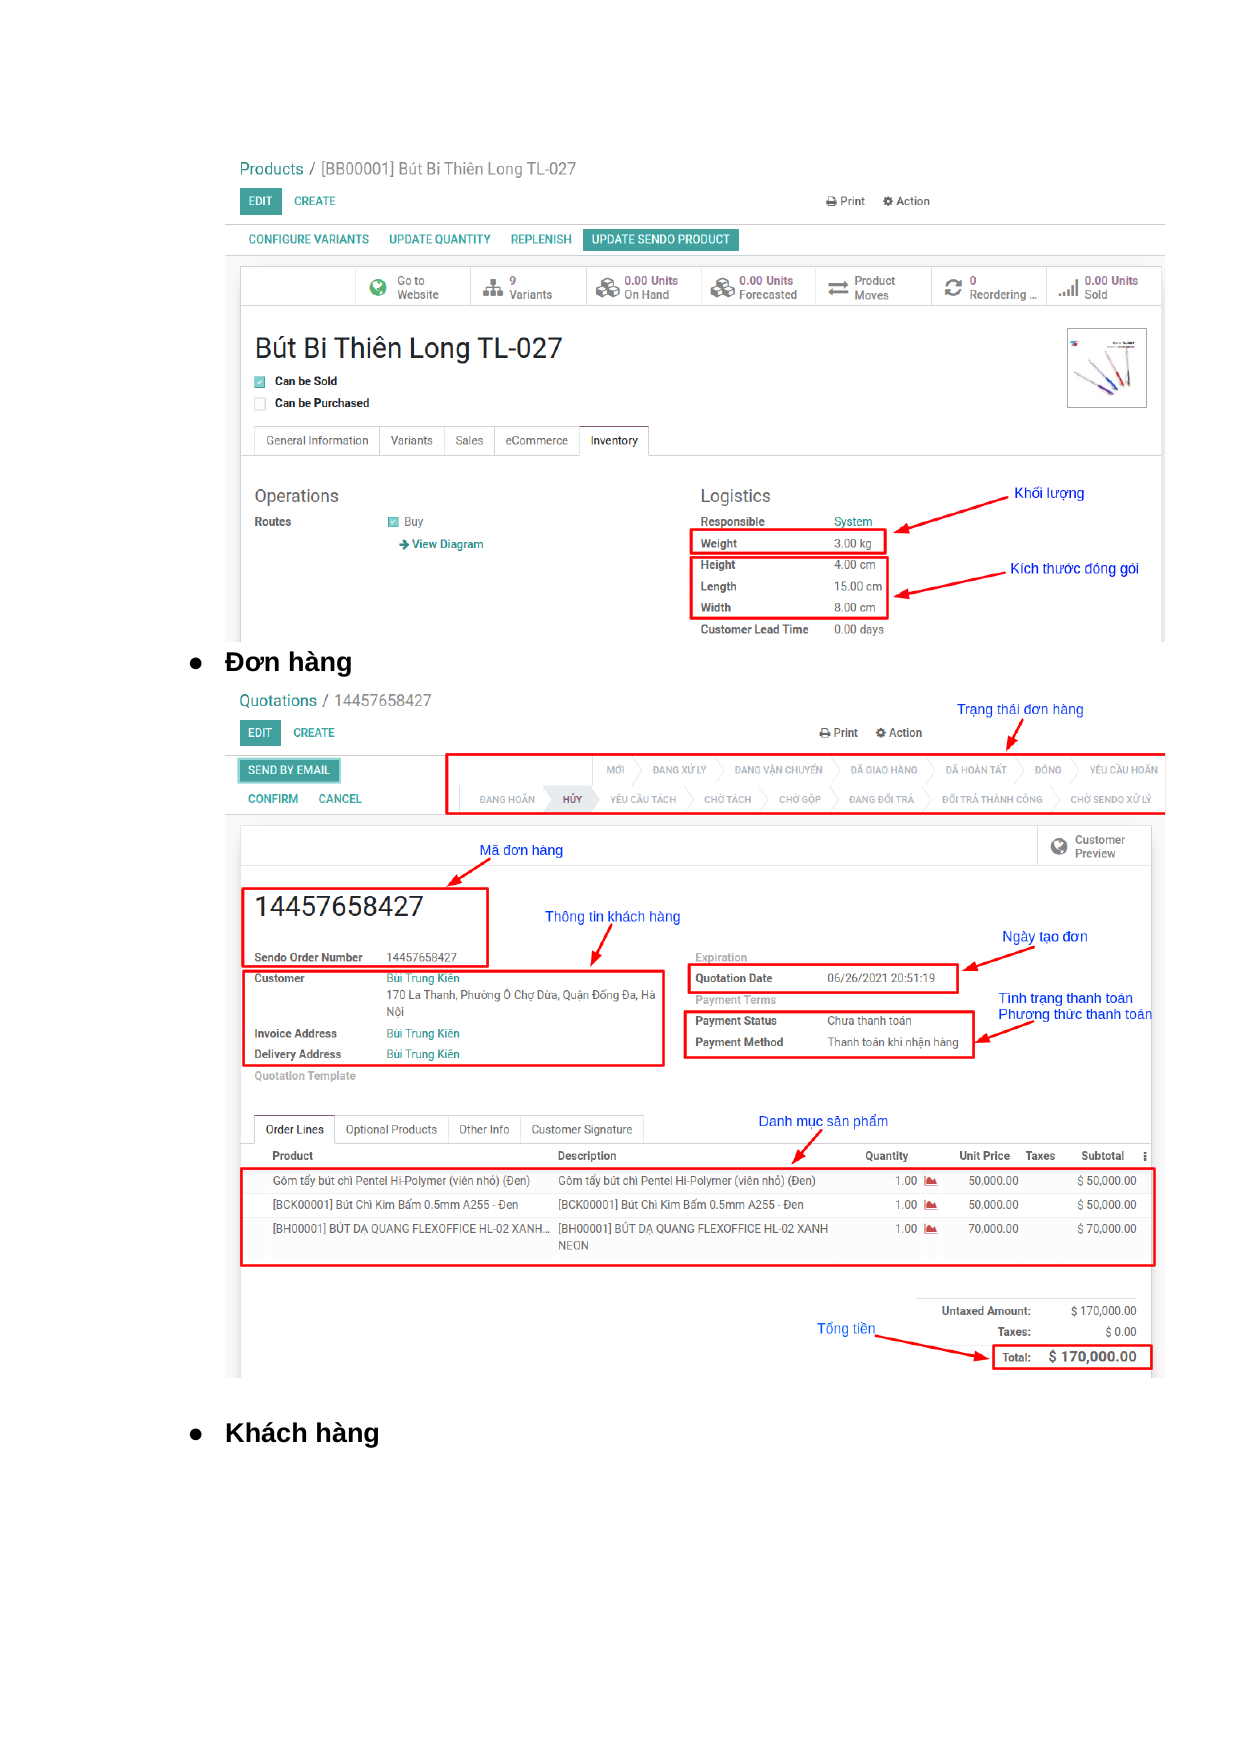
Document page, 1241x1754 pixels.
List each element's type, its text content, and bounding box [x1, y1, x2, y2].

picture [225, 681, 1166, 1378]
picture [225, 150, 1166, 642]
list Khách hàng [187, 1417, 1090, 1448]
list Đơn hàng [187, 646, 1090, 677]
